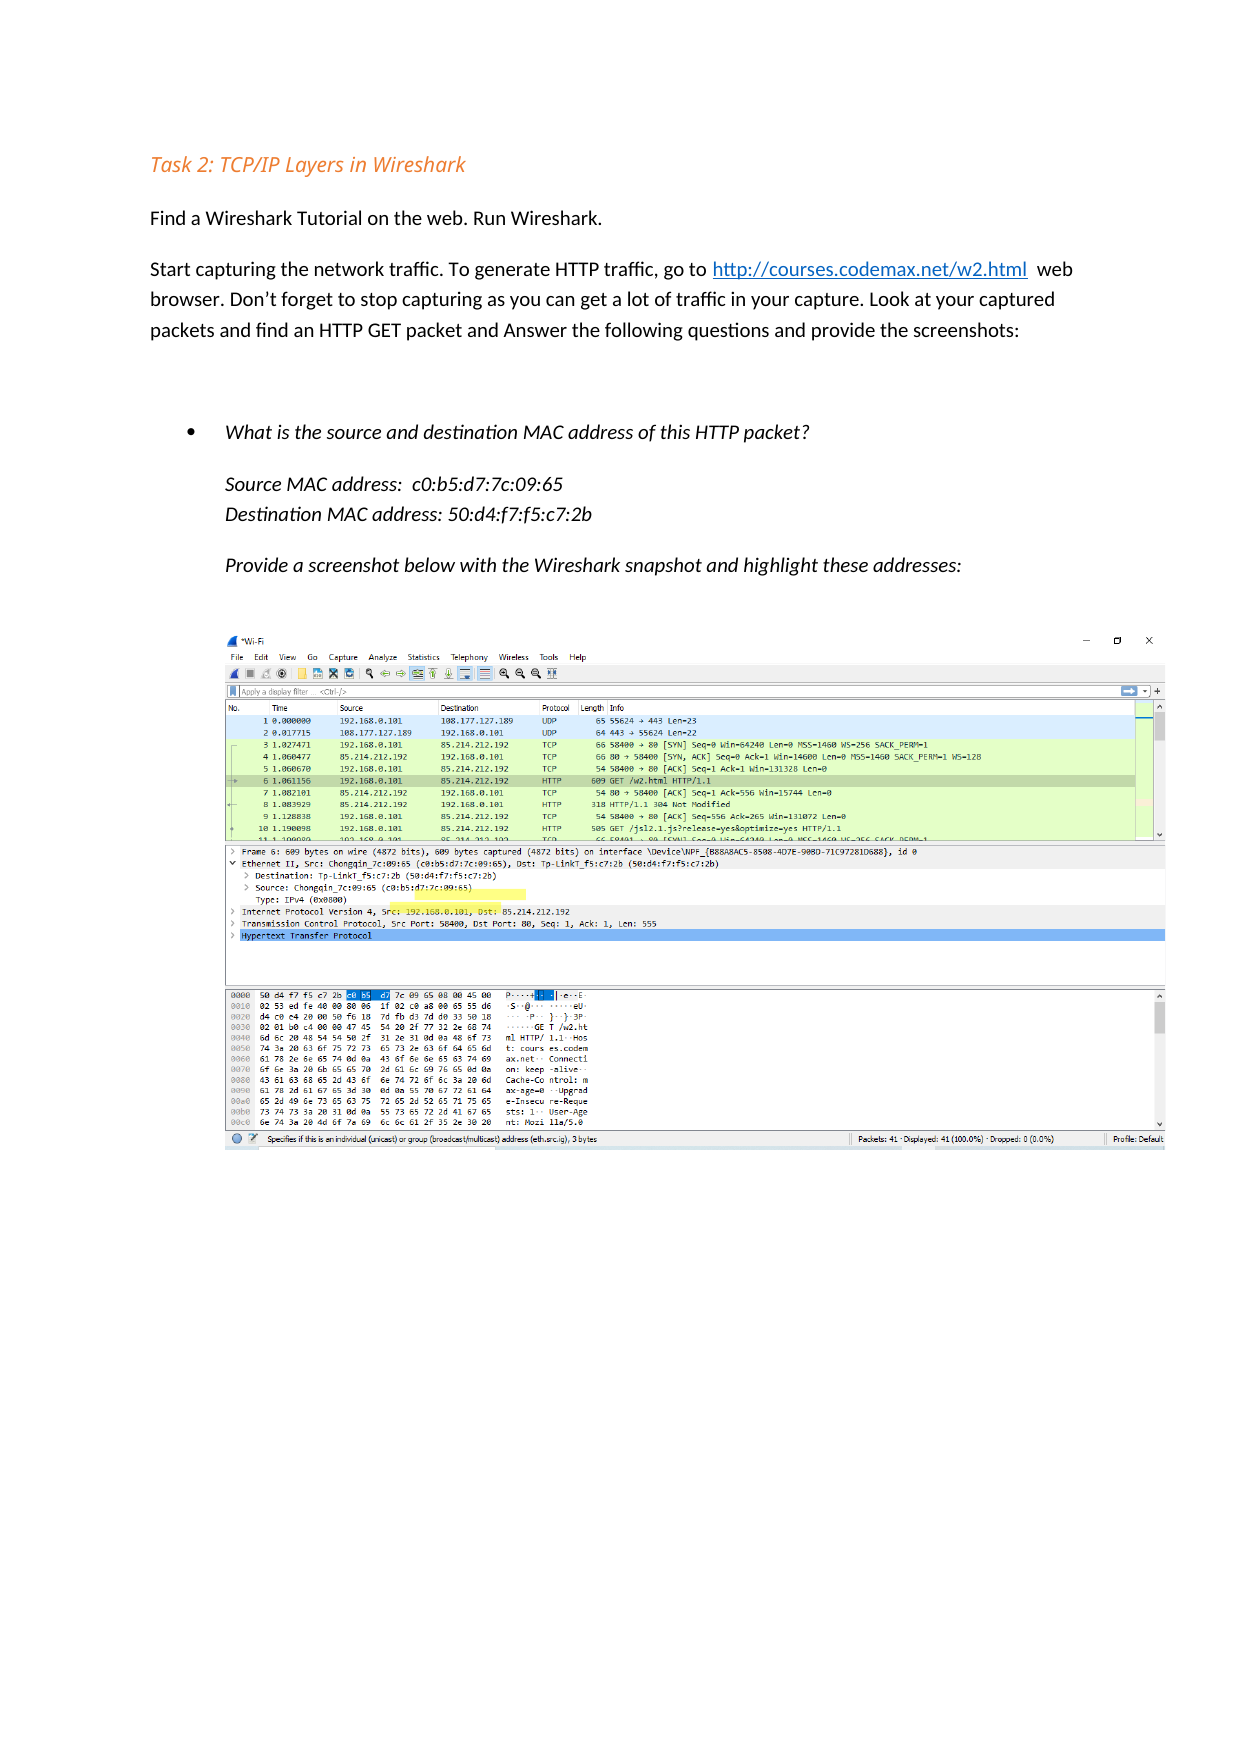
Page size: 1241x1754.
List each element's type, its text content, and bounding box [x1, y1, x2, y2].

text Source MAC address: c0:b5:d7:7c:09:65 Destination MAC address: 50:d4:f7:f5:c7:2b [225, 471, 1090, 527]
picture [225, 634, 1166, 1150]
text Task 2: TCP/IP Layers in Wireshark [150, 150, 1090, 178]
text Provide a screenshot below with the Wireshark snapshot and highlight these addresses: [187, 552, 1090, 608]
text Start capturing the network traffic. To generate HTTP traffic, go to http://courses.codemax.net/w2.html web browser. Don’t forget to stop capturing as you can get a lot of traffic in your capture. Look at your captured packets and find an HTTP GET packet and Answer the following questions and provide the screenshots: [150, 256, 1090, 342]
list What is the source and destination MAC address of this HTTP packet? [187, 419, 1090, 445]
text Find a Wireshark Tutorial on the web. Run Wireshark. [150, 205, 1090, 230]
